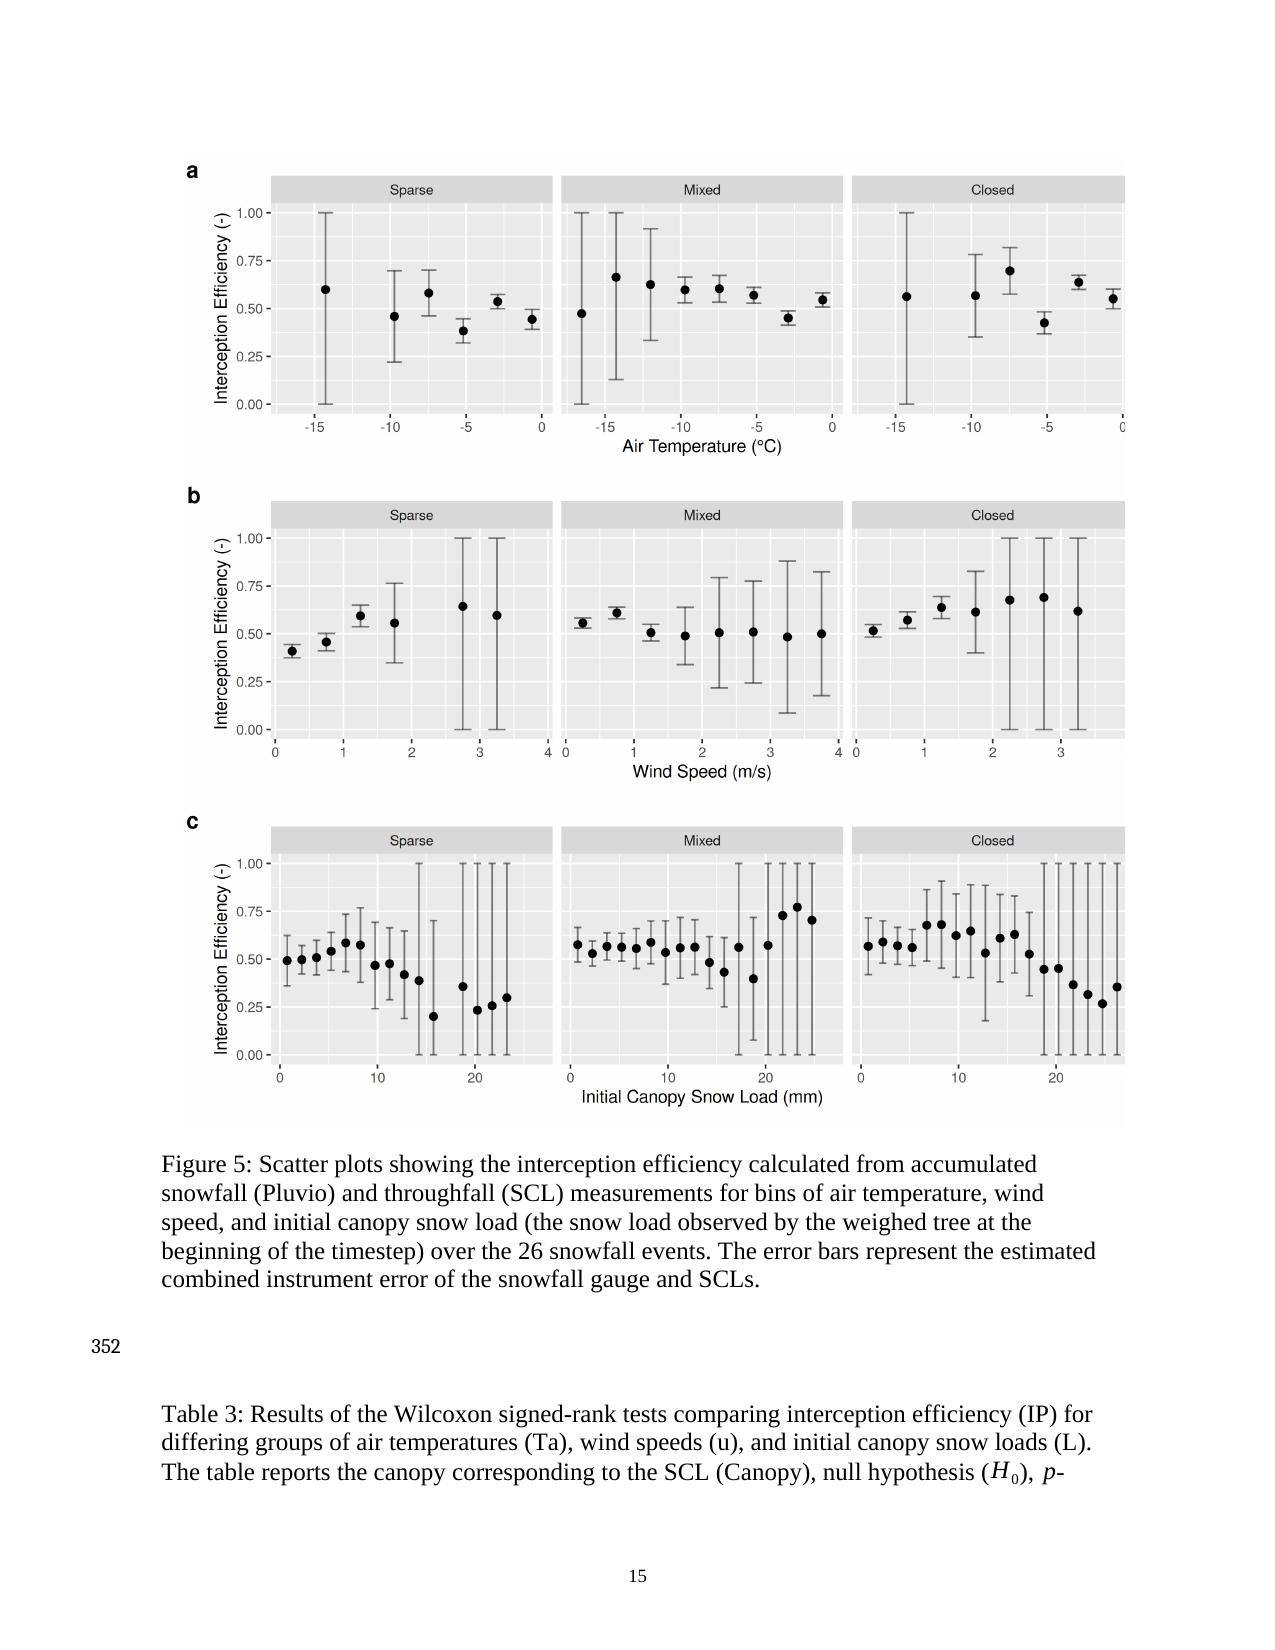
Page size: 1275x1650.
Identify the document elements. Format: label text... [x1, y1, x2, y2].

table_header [150, 1378, 1125, 1488]
table_header Figure 5: Scatter plots showing the interception efficiency calculated from accumulated snowfall (Pluvio) and throughfall (SCL) measurements for bins of air temperature, wind speed, and initial canopy snow load (the snow load observed by the weighed tree at the beginning of the timestep) over the 26 snowfall events. The error bars represent the estimated combined instrument error of the snowfall gauge and SCLs. [150, 150, 1125, 1312]
picture [180, 153, 1125, 1129]
